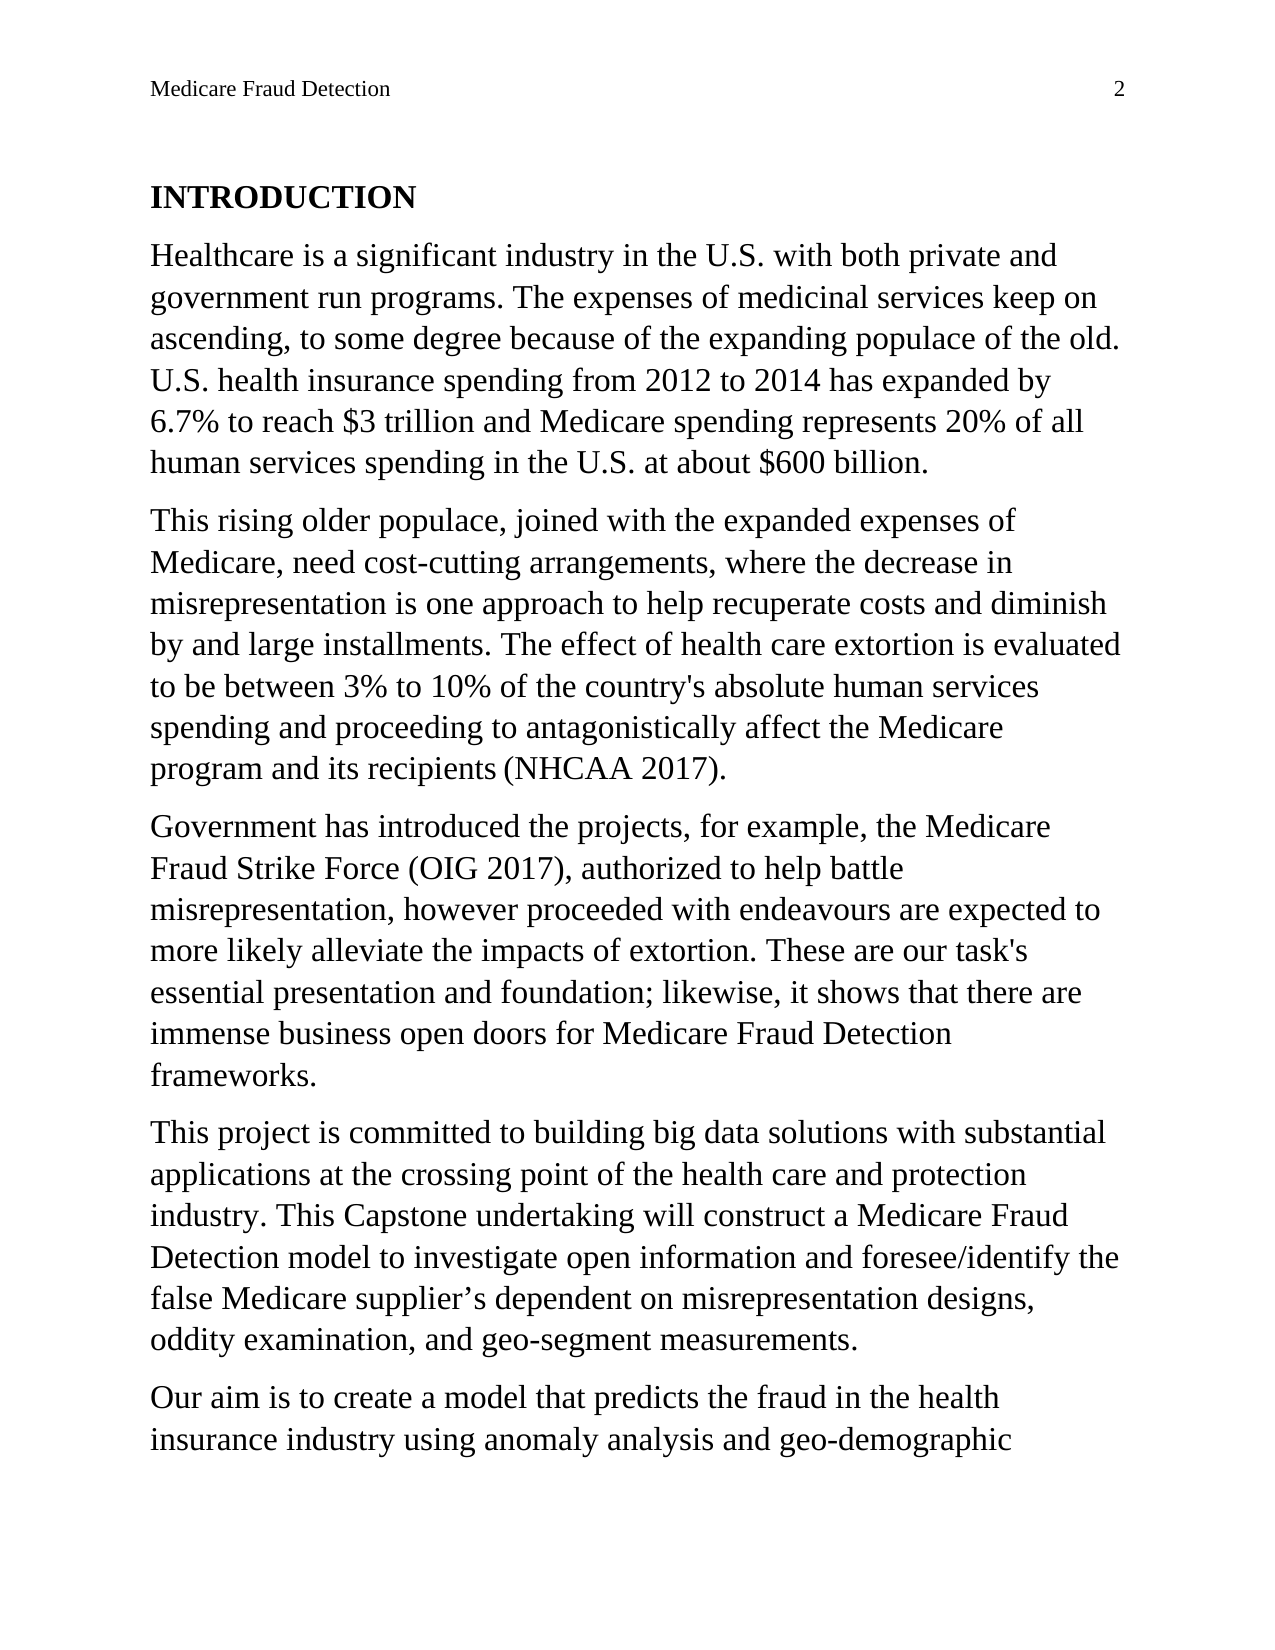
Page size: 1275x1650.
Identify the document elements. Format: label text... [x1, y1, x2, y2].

text INTRODUCTION [150, 178, 1125, 216]
text Government has introduced the projects, for example, the Medicare Fraud Strike Force (OIG 2017), authorized to help battle misrepresentation, however proceeded with endeavours are expected to more likely alleviate the impacts of extortion. These are our task's essential presentation and foundation; likewise, it shows that there are immense business open doors for Medicare Fraud Detection frameworks. [150, 807, 1125, 1093]
text This rising older populace, joined with the expanded expenses of Medicare, need cost-cutting arrangements, where the decrease in misrepresentation is one approach to help recuperate costs and diminish by and large installments. The effect of health care extortion is evaluated to be between 3% to 10% of the country's absolute human services spending and proceeding to antagonistically affect the Medicare program and its recipients (NHCAA 2017). [150, 501, 1125, 787]
text This project is committed to building big data solutions with substantial applications at the crossing point of the health care and protection industry. This Capstone undertaking will construct a Medicare Fraud Detection model to investigate open information and foresee/identify the false Medicare supplier’s dependent on misrepresentation designs, oddity examination, and geo-segment measurements. [150, 1113, 1125, 1358]
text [150, 1378, 1125, 1457]
text Healthcare is a significant industry in the U.S. with both private and government run programs. The expenses of medicinal services keep on ascending, to some degree because of the expanding populace of the old. U.S. health insurance spending from 2012 to 2014 has expanded by 6.7% to reach $3 trillion and Medicare spending represents 20% of all human services spending in the U.S. at about $600 billion. [150, 236, 1125, 481]
